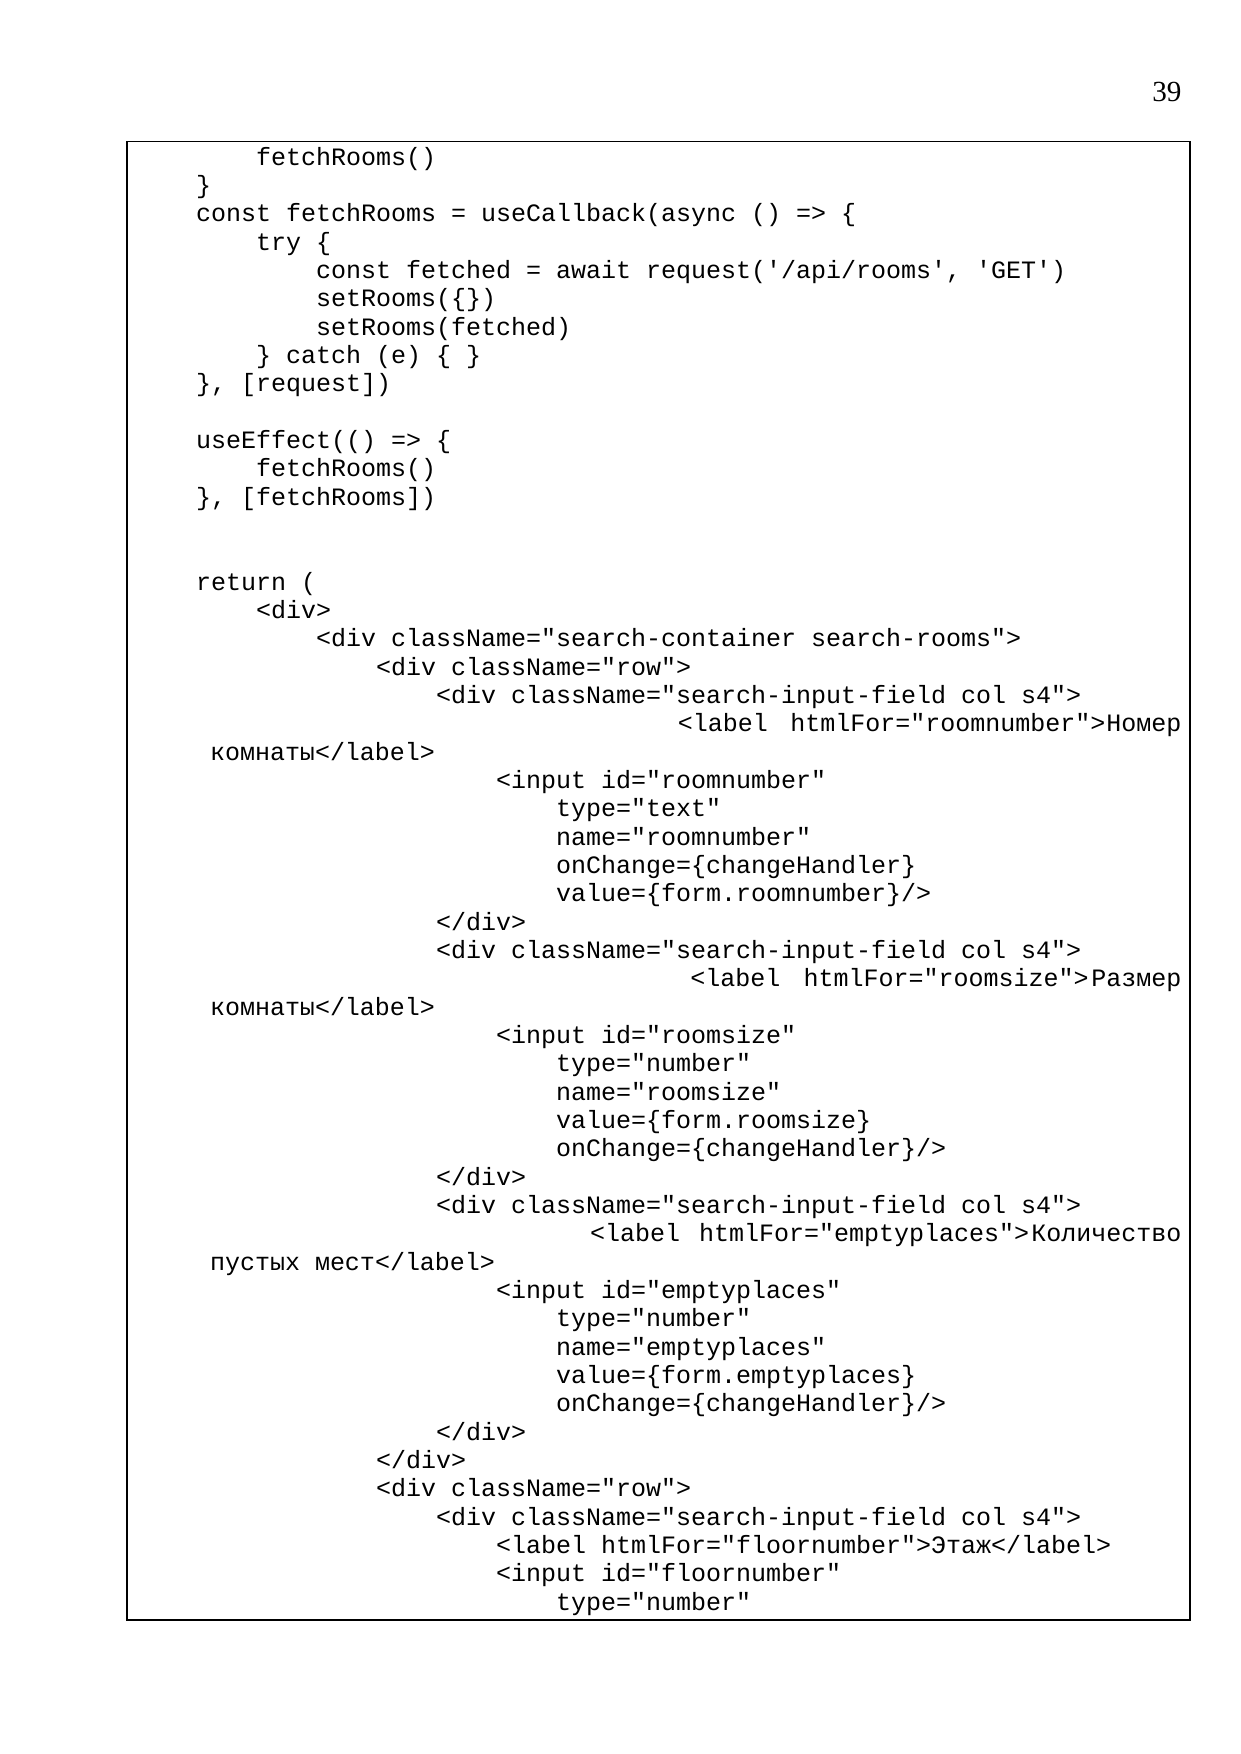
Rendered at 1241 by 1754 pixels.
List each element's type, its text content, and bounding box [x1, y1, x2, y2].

text <label htmlFor="roomsize">Размер комнаты</label> [136, 966, 1181, 1022]
text <input id="emptyplaces" [136, 1277, 1181, 1306]
text type="text" [136, 796, 1181, 824]
text setRooms(fetched) [136, 314, 1181, 342]
text return ( [136, 569, 1181, 597]
text try { [136, 229, 1181, 257]
text <input id="floornumber" [136, 1561, 1181, 1586]
text value={form.emptyplaces} [136, 1362, 1181, 1391]
text name="emptyplaces" [136, 1334, 1181, 1362]
text const fetchRooms = useCallback(async () => { [136, 201, 1181, 229]
text type="number" [128, 1586, 1189, 1619]
text <div className="search-input-field col s4"> [136, 937, 1181, 966]
text </div> [136, 909, 1181, 937]
text <label htmlFor="floornumber">Этаж</label> [136, 1532, 1181, 1561]
text <input id="roomsize" [136, 1022, 1181, 1051]
text onChange={changeHandler}/> [136, 1136, 1181, 1164]
text <div className="row"> [136, 1476, 1181, 1504]
text value={form.roomsize} [136, 1107, 1181, 1136]
text onChange={changeHandler} [136, 852, 1181, 881]
text fetchRooms() [128, 142, 1189, 172]
text <div className="row"> [136, 654, 1181, 682]
text </div> [136, 1164, 1181, 1192]
text name="roomsize" [136, 1079, 1181, 1107]
text setRooms({}) [136, 286, 1181, 314]
text </div> [136, 1447, 1181, 1476]
text <label htmlFor="emptyplaces">Количество пустых мест</label> [136, 1221, 1181, 1277]
text <label htmlFor="roomnumber">Номер комнаты</label> [136, 711, 1181, 767]
text name="roomnumber" [136, 824, 1181, 852]
text useEffect(() => { [136, 427, 1181, 456]
text }, [fetchRooms]) [136, 484, 1181, 512]
text const fetched = await request('/api/rooms', 'GET') [136, 257, 1181, 286]
text </div> [136, 1419, 1181, 1447]
text <input id="roomnumber" [136, 767, 1181, 796]
text <div className="search-input-field col s4"> [136, 1192, 1181, 1221]
text type="number" [136, 1306, 1181, 1334]
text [136, 1504, 1181, 1532]
text value={form.roomnumber}/> [136, 881, 1181, 909]
text }, [request]) [136, 371, 1181, 399]
text fetchRooms() [136, 456, 1181, 484]
text <div className="search-container search-rooms"> [136, 626, 1181, 654]
text type="number" [136, 1051, 1181, 1079]
text } catch (e) { } [136, 342, 1181, 371]
text } [136, 172, 1181, 201]
text onChange={changeHandler}/> [136, 1391, 1181, 1419]
text <div className="search-input-field col s4"> [136, 682, 1181, 711]
text <div> [136, 597, 1181, 626]
